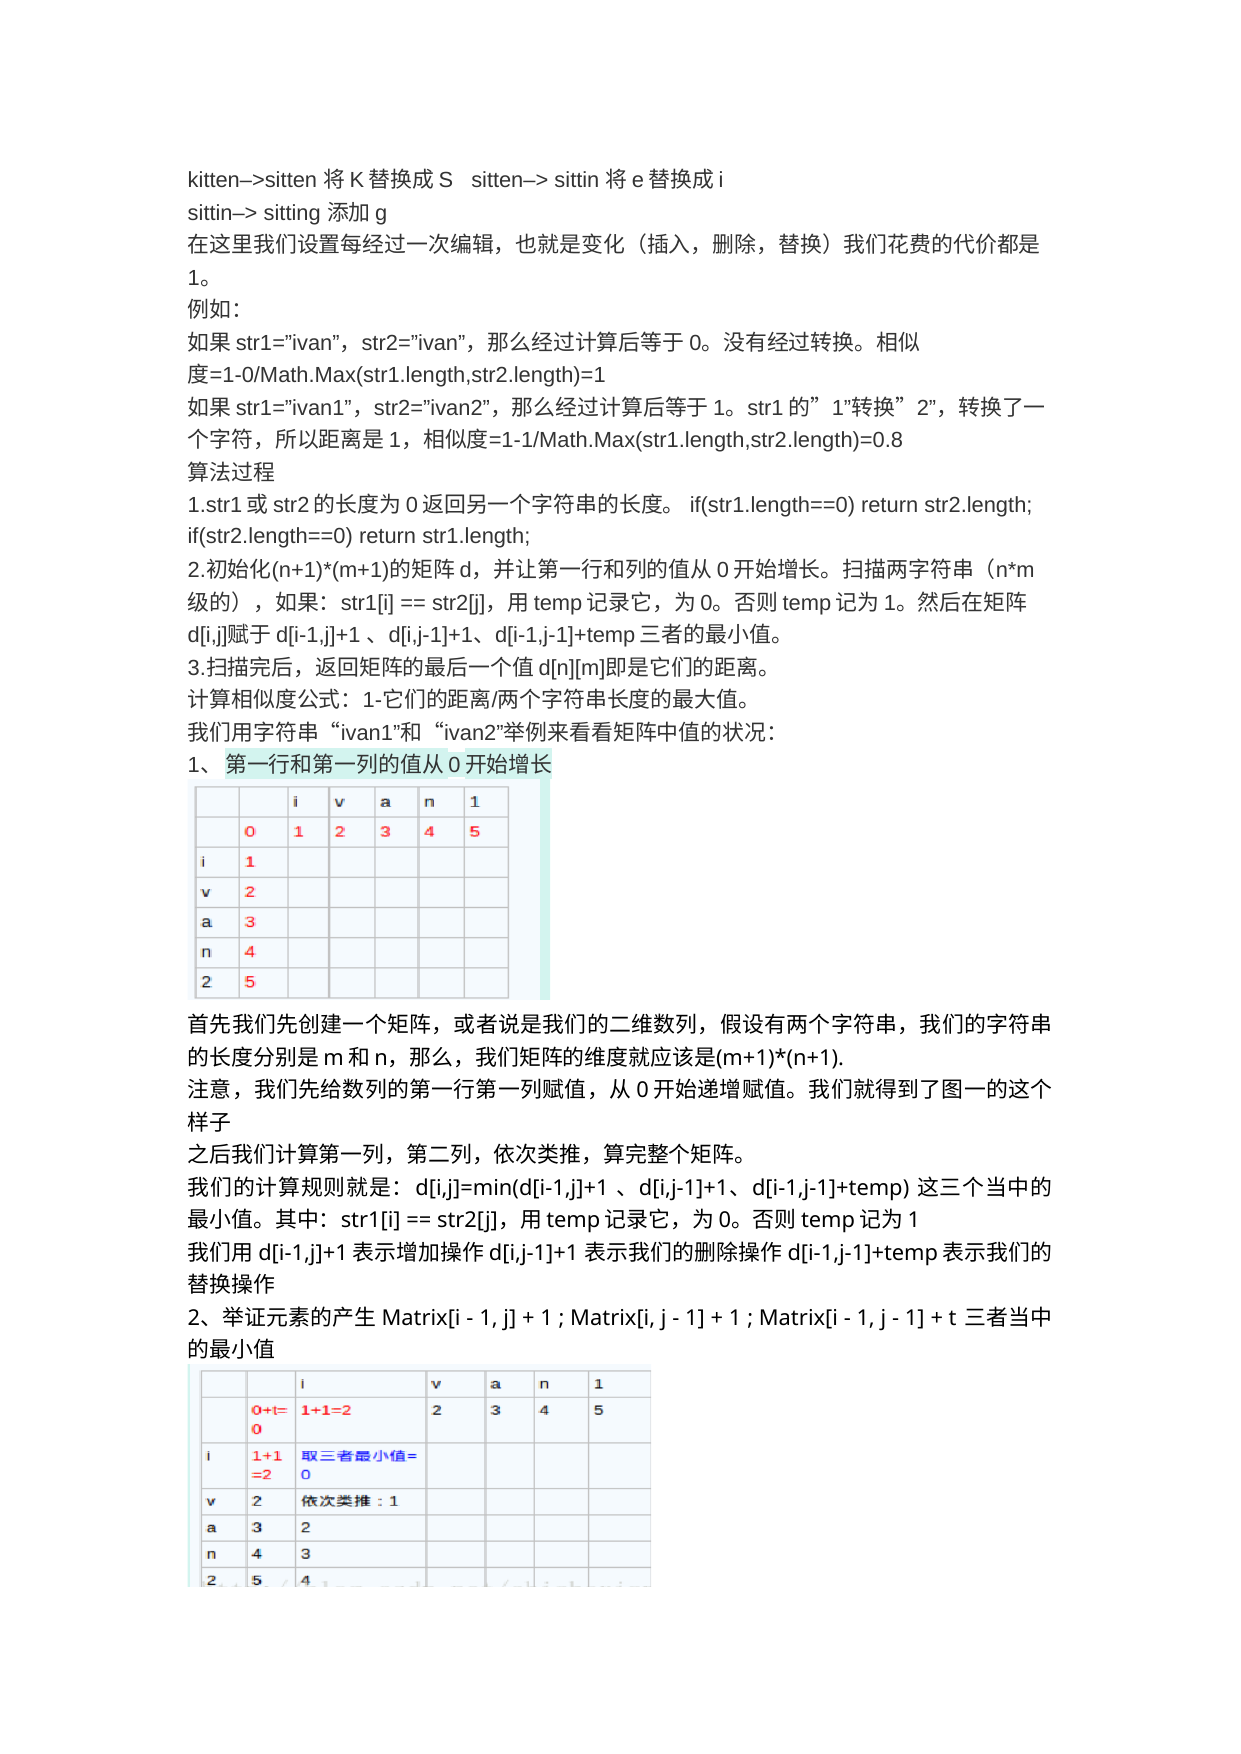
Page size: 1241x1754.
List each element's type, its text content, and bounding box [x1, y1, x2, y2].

text sittin–> sitting 添加g [187, 194, 1053, 227]
text 1.str1或str2的长度为0返回另一个字符串的长度。 if(str1.length==0) return str2.length; if(str2.length==0) return str1.length; [187, 487, 1053, 552]
text 首先我们先创建一个矩阵，或者说是我们的二维数列，假设有两个字符串，我们的字符串的长度分别是m和n，那么，我们矩阵的维度就应该是(m+1)*(n+1). [187, 1007, 1053, 1072]
text 2.初始化(n+1)*(m+1)的矩阵d，并让第一行和列的值从0开始增长。扫描两字符串（n*m级的），如果：str1[i] == str2[j]，用temp记录它，为0。否则temp记为1。然后在矩阵d[i,j]赋于d[i-1,j]+1 、d[i,j-1]+1、d[i-1,j-1]+temp三者的最小值。 [187, 552, 1053, 649]
text 3.扫描完后，返回矩阵的最后一个值d[n][m]即是它们的距离。 [187, 649, 1053, 682]
text 计算相似度公式：1-它们的距离/两个字符串长度的最大值。 [187, 682, 1053, 714]
text 注意，我们先给数列的第一行第一列赋值，从0开始递增赋值。我们就得到了图一的这个样子 [187, 1072, 1053, 1137]
text 算法过程 [187, 454, 1053, 487]
text 我们的计算规则就是：d[i,j]=min(d[i-1,j]+1 、d[i,j-1]+1、d[i-1,j-1]+temp) 这三个当中的最小值。其中：str1[i] == str2[j]，用temp记录它，为0。否则temp记为1 [187, 1169, 1053, 1234]
text 在这里我们设置每经过一次编辑，也就是变化（插入，删除，替换）我们花费的代价都是1。 [187, 227, 1053, 292]
text 2、举证元素的产生 Matrix[i - 1, j] + 1 ; Matrix[i, j - 1] + 1 ; Matrix[i - 1, j - 1] + t 三者当中的最小值 [187, 1299, 1053, 1364]
text 如果str1=”ivan”，str2=”ivan”，那么经过计算后等于 0。没有经过转换。相似度=1-0/Math.Max(str1.length,str2.length)=1 [187, 324, 1053, 389]
text 我们用字符串“ivan1”和“ivan2”举例来看看矩阵中值的状况： [187, 714, 1053, 747]
text 例如： [187, 292, 1053, 324]
text 我们用d[i-1,j]+1表示增加操作d[i,j-1]+1 表示我们的删除操作d[i-1,j-1]+temp表示我们的替换操作 [187, 1234, 1053, 1299]
text 之后我们计算第一列，第二列，依次类推，算完整个矩阵。 [187, 1137, 1053, 1169]
list 第一行和第一列的值从0开始增长 [187, 747, 1053, 779]
text kitten–>sitten 将K替换成S sitten–> sittin 将e替换成i [187, 162, 1053, 194]
text 如果str1=”ivan1”，str2=”ivan2”，那么经过计算后等于1。str1的”1”转换”2”，转换了一个字符，所以距离是1，相似度=1-1/Math.Max(str1.length,str2.length)=0.8 [187, 389, 1053, 454]
